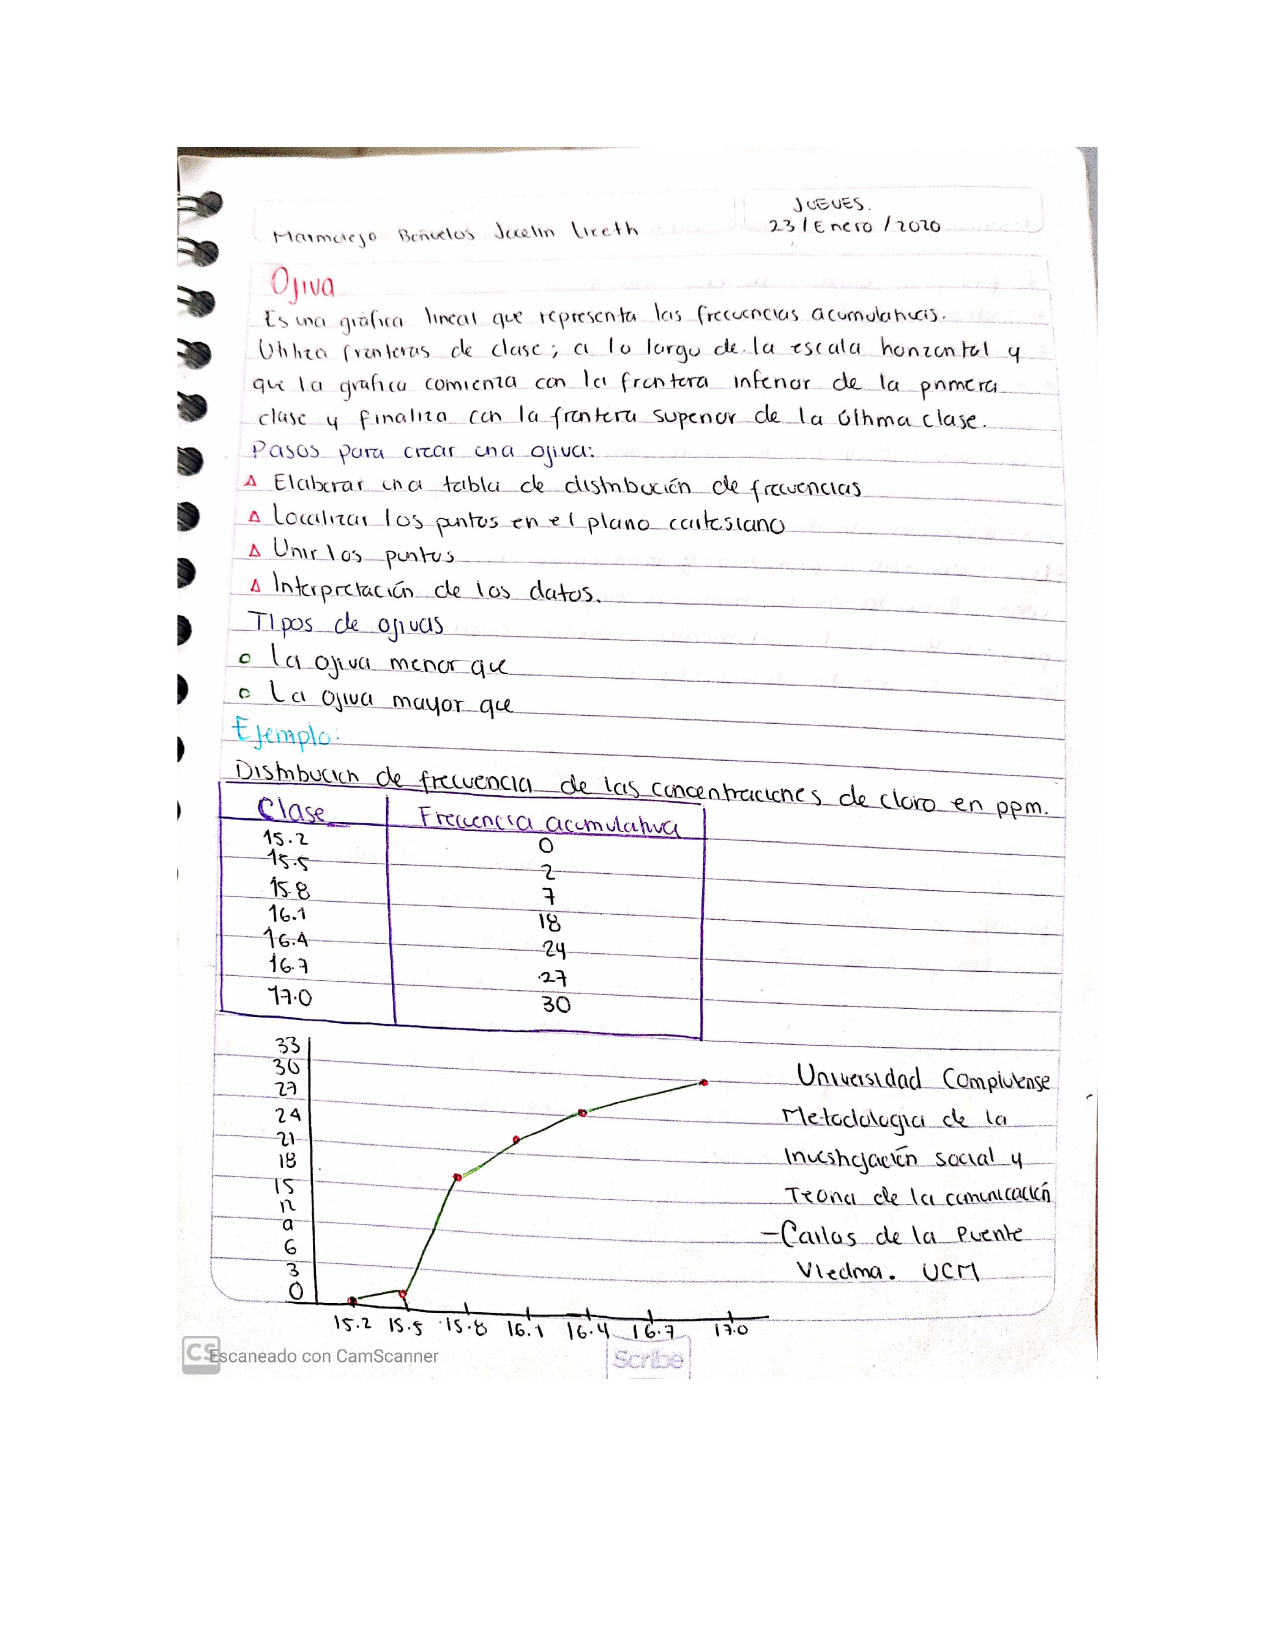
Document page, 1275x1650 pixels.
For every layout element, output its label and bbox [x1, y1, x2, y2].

picture [177, 147, 1098, 1379]
